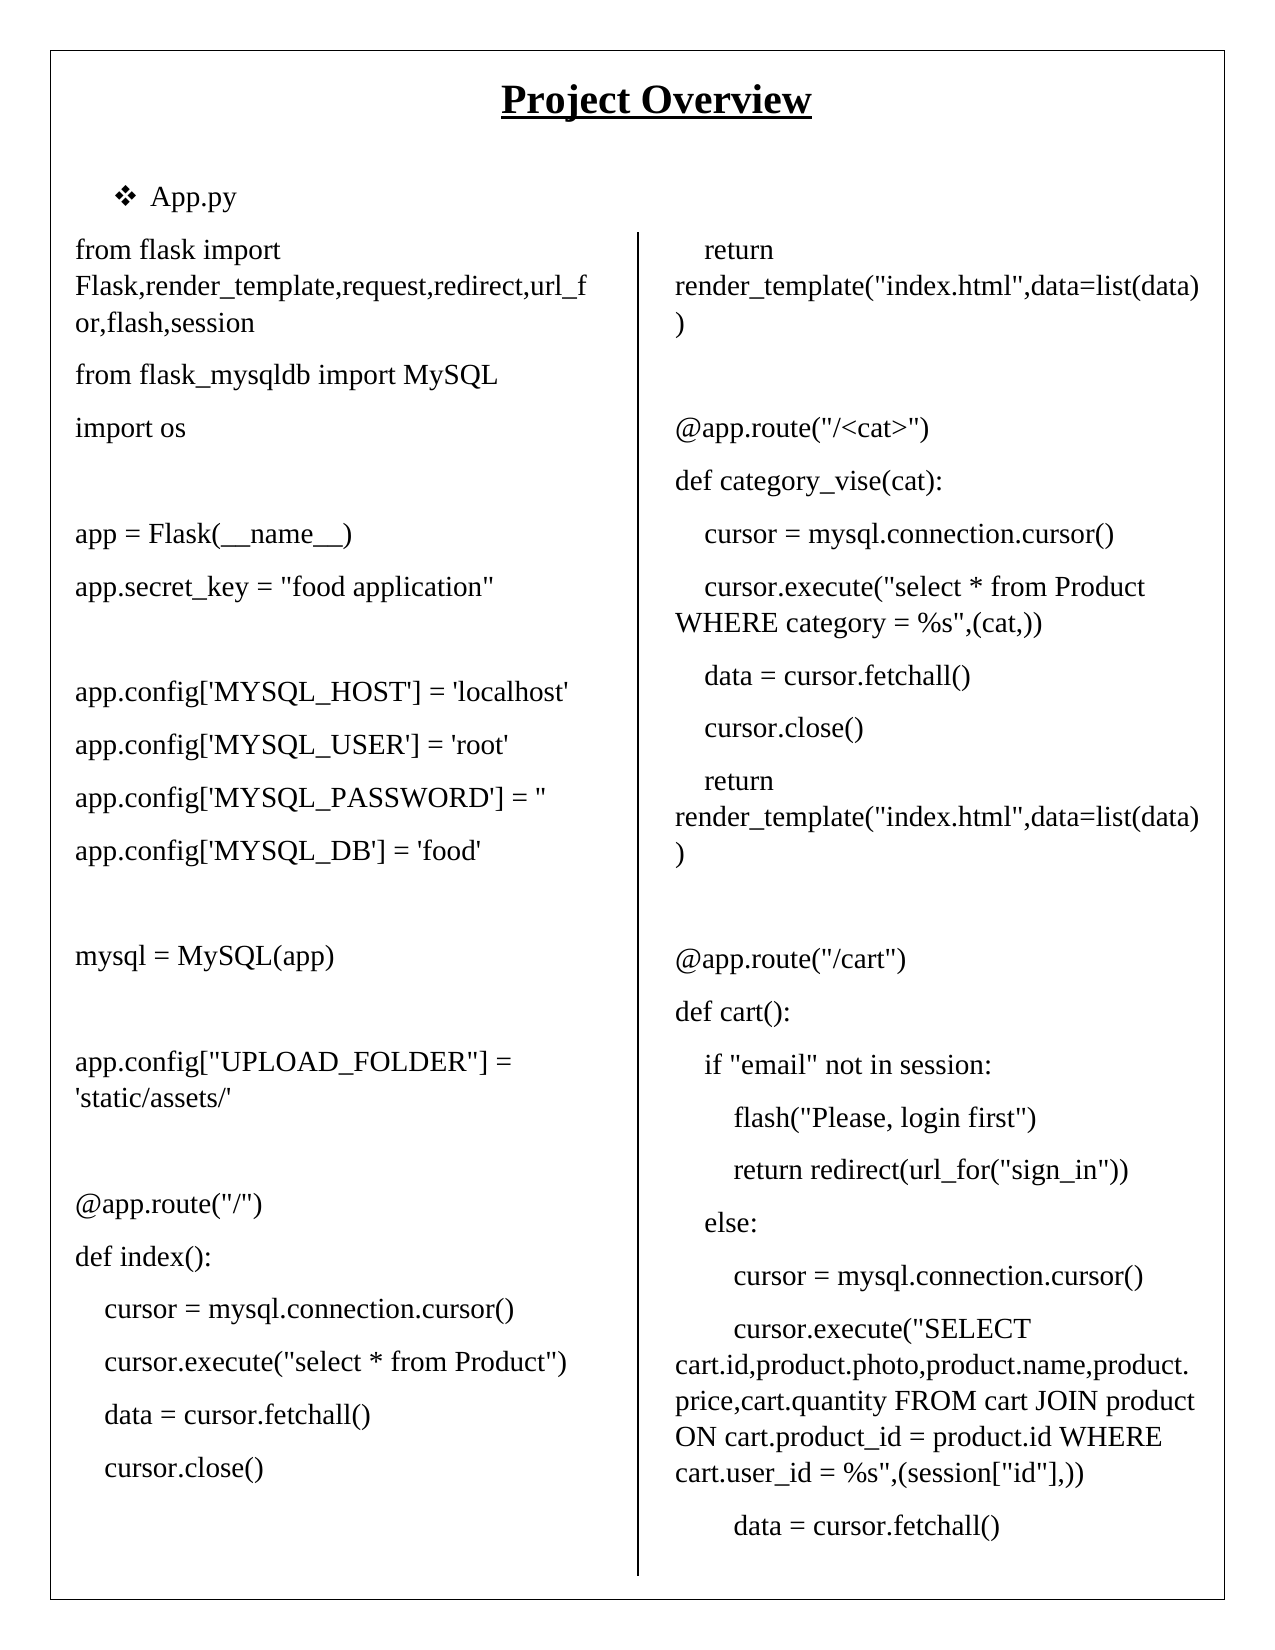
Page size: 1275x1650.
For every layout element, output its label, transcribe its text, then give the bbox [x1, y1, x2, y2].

text @app.route("/<cat>") [675, 410, 1200, 444]
text return redirect(url_for("sign_in")) [675, 1152, 1200, 1186]
text cursor.close() [675, 711, 1200, 744]
text app.config['MYSQL_HOST'] = 'localhost' [75, 674, 600, 708]
text mysql = MySQL(app) [75, 938, 600, 972]
text @app.route("/cart") [675, 941, 1200, 975]
text cursor = mysql.connection.cursor() [75, 1291, 600, 1325]
text return render_template("index.html",data=list(data)) [675, 763, 1200, 869]
text def cart(): [675, 994, 1200, 1028]
text cursor.close() [75, 1450, 600, 1483]
text flash("Please, login first") [675, 1100, 1200, 1133]
text from flask_mysqldb import MySQL [75, 357, 600, 391]
text cursor = mysql.connection.cursor() [675, 1258, 1200, 1292]
text cursor.execute("SELECT cart.id,product.photo,product.name,product.price,cart.quantity FROM cart JOIN product ON cart.product_id = product.id WHERE cart.user_id = %s",(session["id"],)) [675, 1311, 1200, 1489]
list App.py [112, 179, 1200, 213]
text app = Flask(__name__) [75, 516, 600, 549]
text app.config['MYSQL_PASSWORD'] = '' [75, 780, 600, 813]
text data = cursor.fetchall() [675, 658, 1200, 691]
text import os [75, 410, 600, 444]
text from flask import Flask,render_template,request,redirect,url_for,flash,session [75, 232, 600, 338]
text Project Overview [112, 75, 1200, 123]
text data = cursor.fetchall() [75, 1397, 600, 1431]
text app.config['MYSQL_DB'] = 'food' [75, 833, 600, 866]
text def index(): [75, 1239, 600, 1272]
text cursor.execute("select * from Product") [75, 1344, 600, 1378]
text def category_vise(cat): [675, 463, 1200, 497]
text app.secret_key = "food application" [75, 569, 600, 602]
text @app.route("/") [75, 1186, 600, 1219]
text app.config['MYSQL_USER'] = 'root' [75, 727, 600, 761]
text data = cursor.fetchall() [675, 1508, 1200, 1542]
text else: [675, 1205, 1200, 1239]
text return render_template("index.html",data=list(data)) [675, 232, 1200, 338]
text cursor = mysql.connection.cursor() [675, 516, 1200, 549]
text app.config["UPLOAD_FOLDER"] = 'static/assets/' [75, 1044, 600, 1114]
text cursor.execute("select * from Product WHERE category = %s",(cat,)) [675, 569, 1200, 638]
text if "email" not in session: [675, 1047, 1200, 1080]
